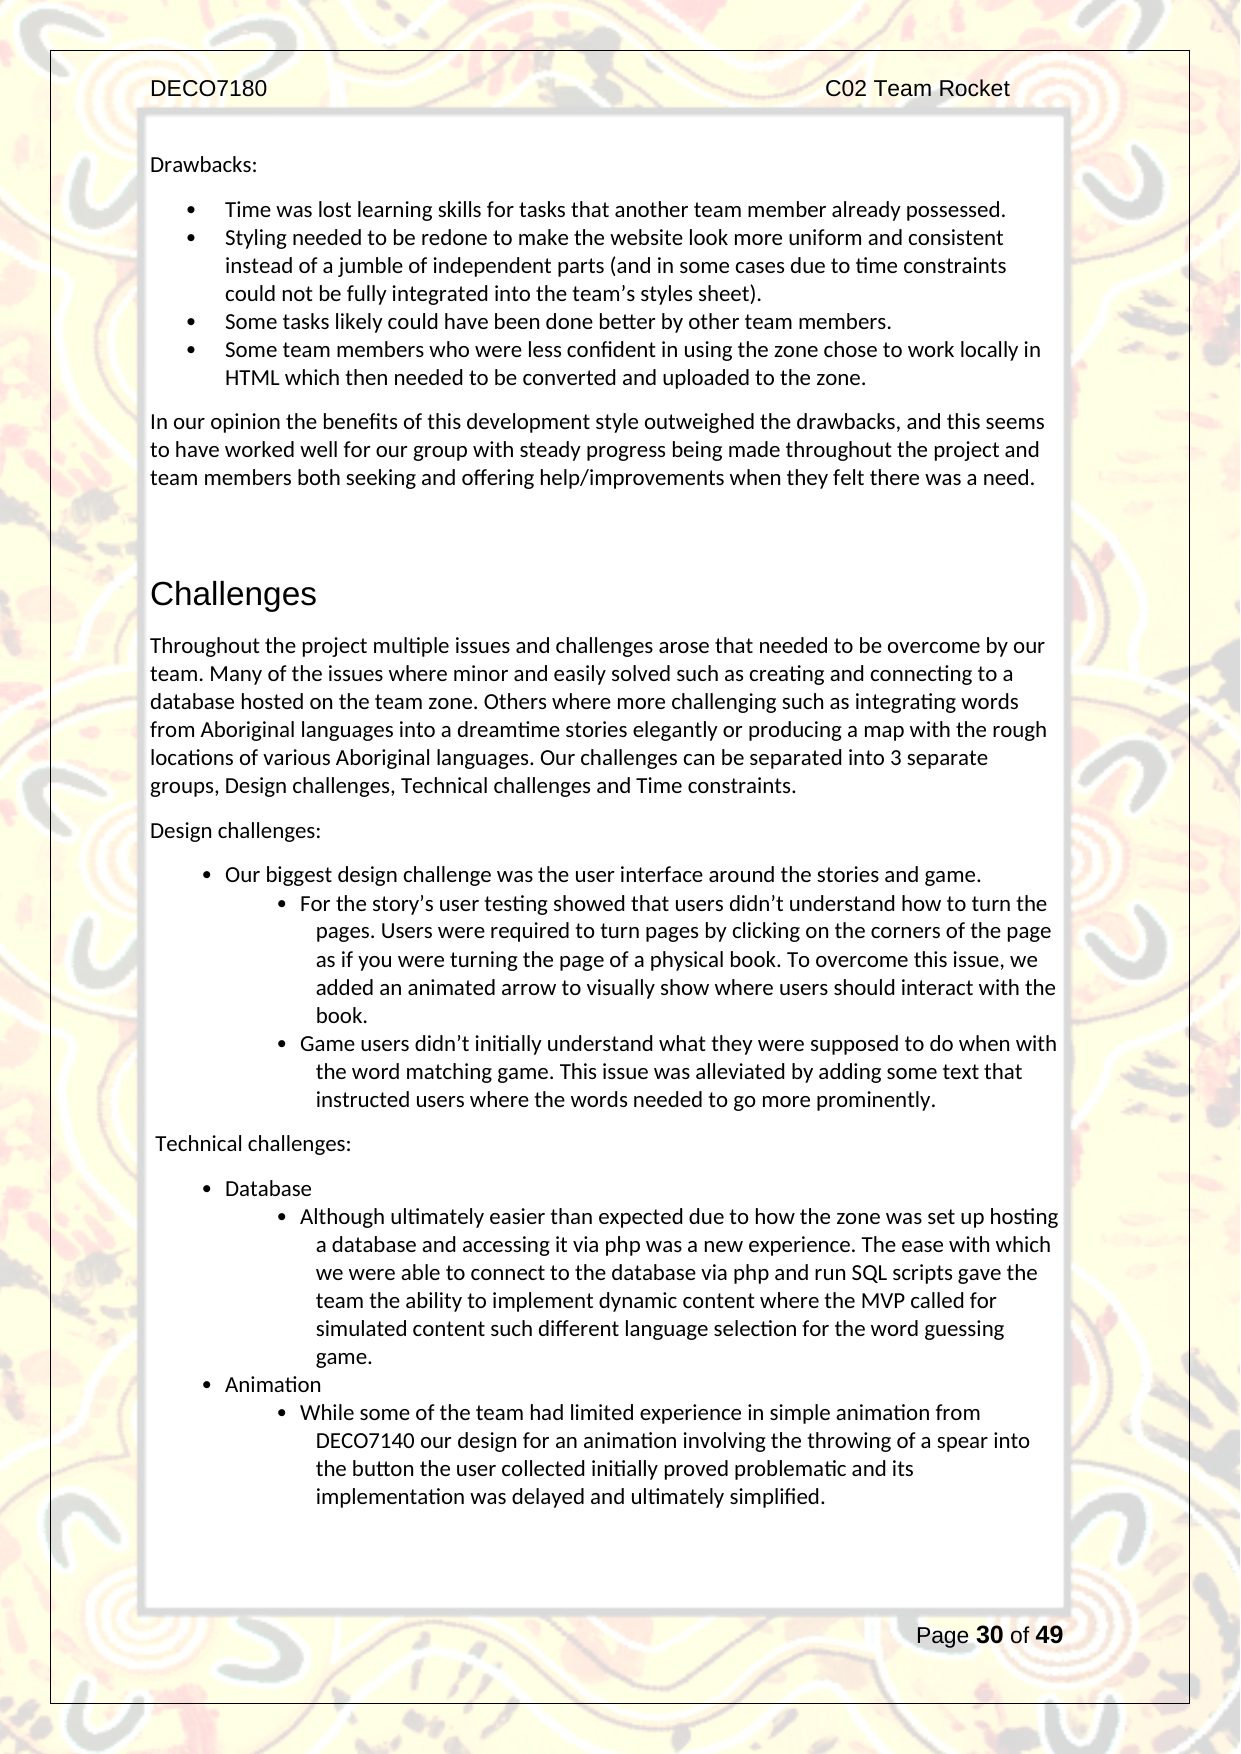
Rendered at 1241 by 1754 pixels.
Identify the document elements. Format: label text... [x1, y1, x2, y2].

text In our opinion the benefits of this development style outweighed the drawbacks, and this seems to have worked well for our group with steady progress being made throughout the project and team members both seeking and offering help/improvements when they felt there was a need. [150, 407, 1063, 492]
list Game users didn’t initially understand what they were supposed to do when with the word matching game. This issue was alleviated by adding some text that instructed users where the words needed to go more prominently. [278, 1029, 1063, 1113]
list Animation [203, 1370, 1063, 1398]
list For the story’s user testing showed that users didn’t understand how to turn the pages. Users were required to turn pages by clicking on the corners of the page as if you were turning the page of a physical book. To overcome this issue, we added an animated arrow to visually show where users should interact with the book. [278, 889, 1063, 1029]
list Our biggest design challenge was the user interface around the stories and game. [203, 861, 1063, 889]
text Design challenges: [150, 816, 1063, 844]
subtitle Challenges [150, 574, 1063, 613]
text Drawbacks: [150, 150, 1063, 178]
text Technical challenges: [150, 1129, 1063, 1157]
list Although ultimately easier than expected due to how the zone was set up hosting a database and accessing it via php was a new experience. The ease with which we were able to connect to the database via php and run SQL scripts gave the team the ability to implement dynamic content where the MVP called for simulated content such different language selection for the word guessing game. [278, 1202, 1063, 1370]
list Some tasks likely could have been done better by other team members. [187, 307, 1063, 335]
list While some of the team had limited experience in simple animation from DECO7140 our design for an animation involving the throwing of a spear into the button the user collected initially proved problematic and its implementation was delayed and ultimately simplified. [278, 1398, 1063, 1510]
list Database [203, 1174, 1063, 1202]
list Some team members who were less confident in using the zone chose to work locally in HTML which then needed to be converted and uploaded to the zone. [187, 335, 1063, 391]
list Time was lost learning skills for tasks that another team member already possessed. [187, 195, 1063, 223]
text Throughout the project multiple issues and challenges arose that needed to be overcome by our team. Many of the issues where minor and easily solved such as creating and connecting to a database hosted on the team zone. Others where more challenging such as integrating words from Aboriginal languages into a dreamtime stories elegantly or producing a map with the rough locations of various Aboriginal languages. Our challenges can be separated into 3 separate groups, Design challenges, Technical challenges and Time constraints. [150, 631, 1063, 799]
list Styling needed to be redone to make the website look more uniform and consistent instead of a jumble of independent parts (and in some cases due to time constraints could not be fully integrated into the team’s styles sheet). [187, 223, 1063, 307]
